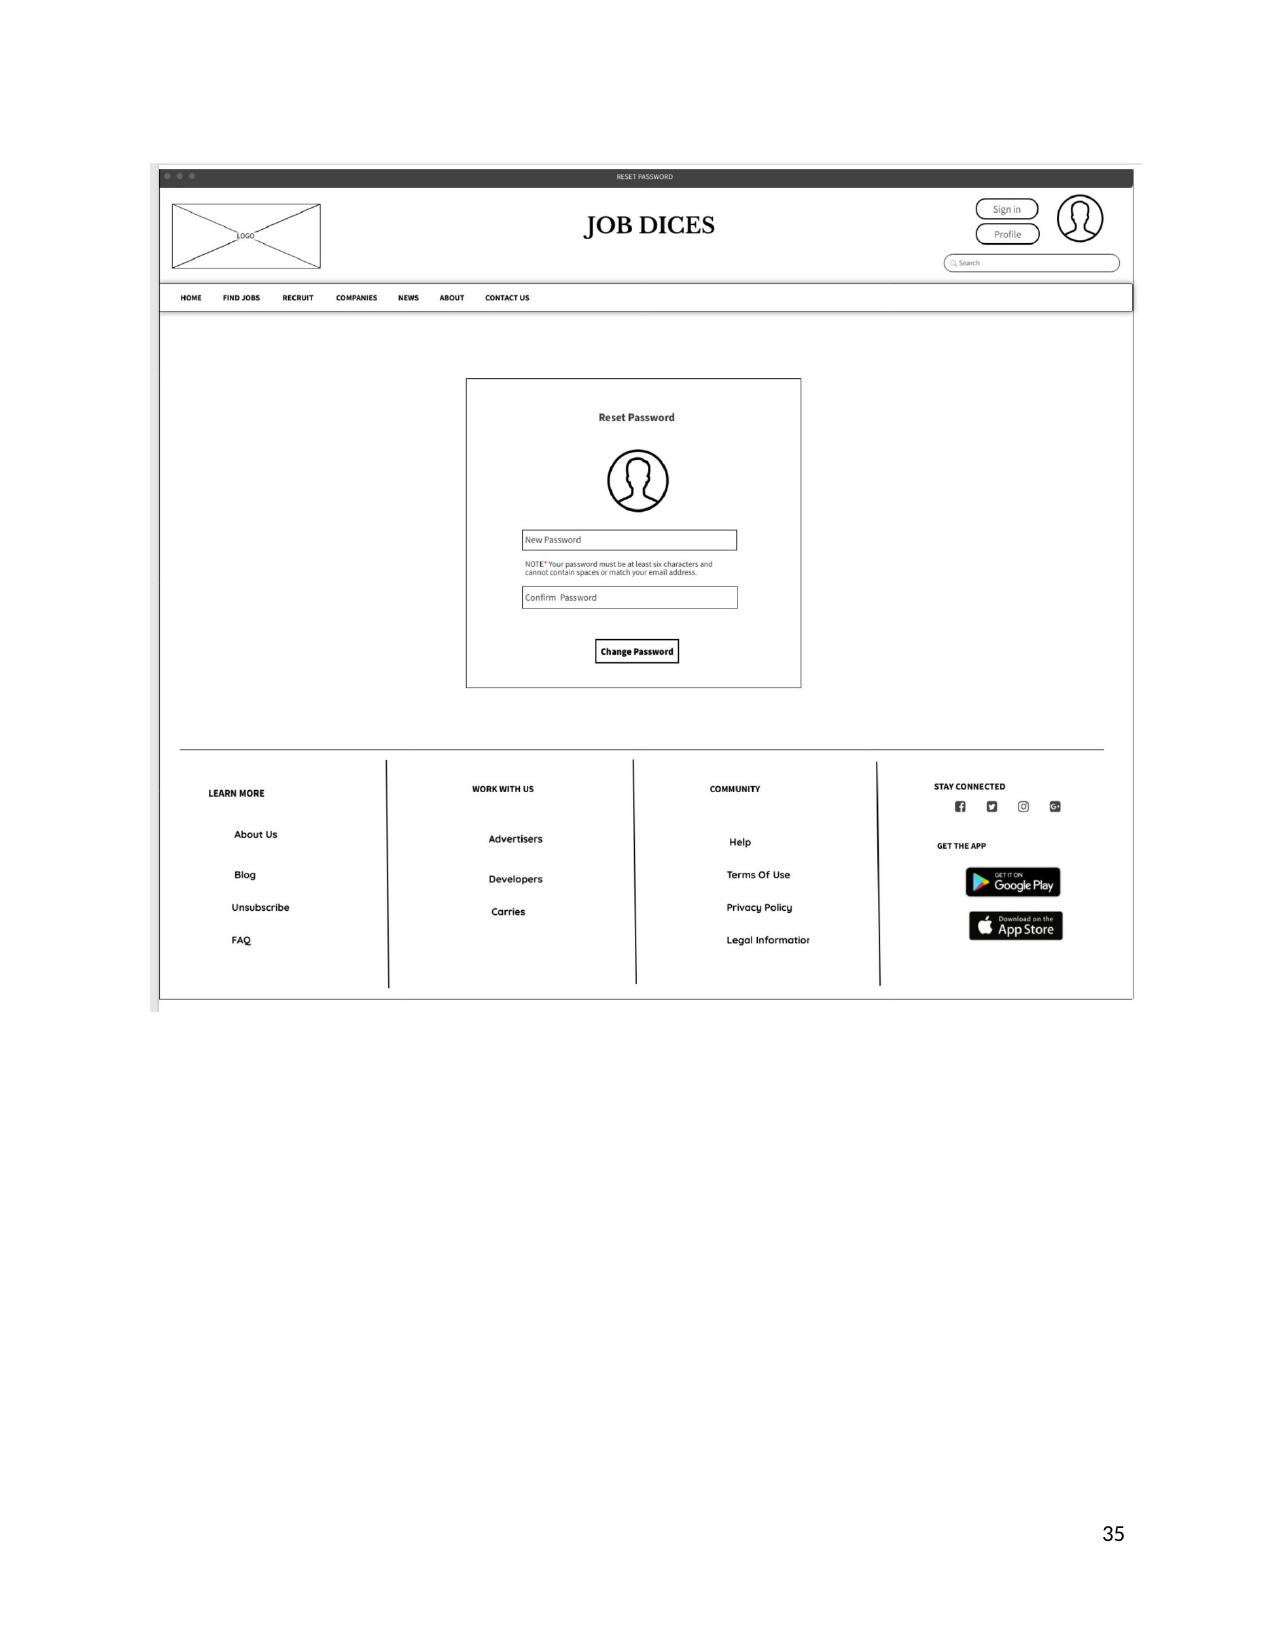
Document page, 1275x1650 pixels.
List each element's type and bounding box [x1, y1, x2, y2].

picture [150, 150, 1144, 1012]
